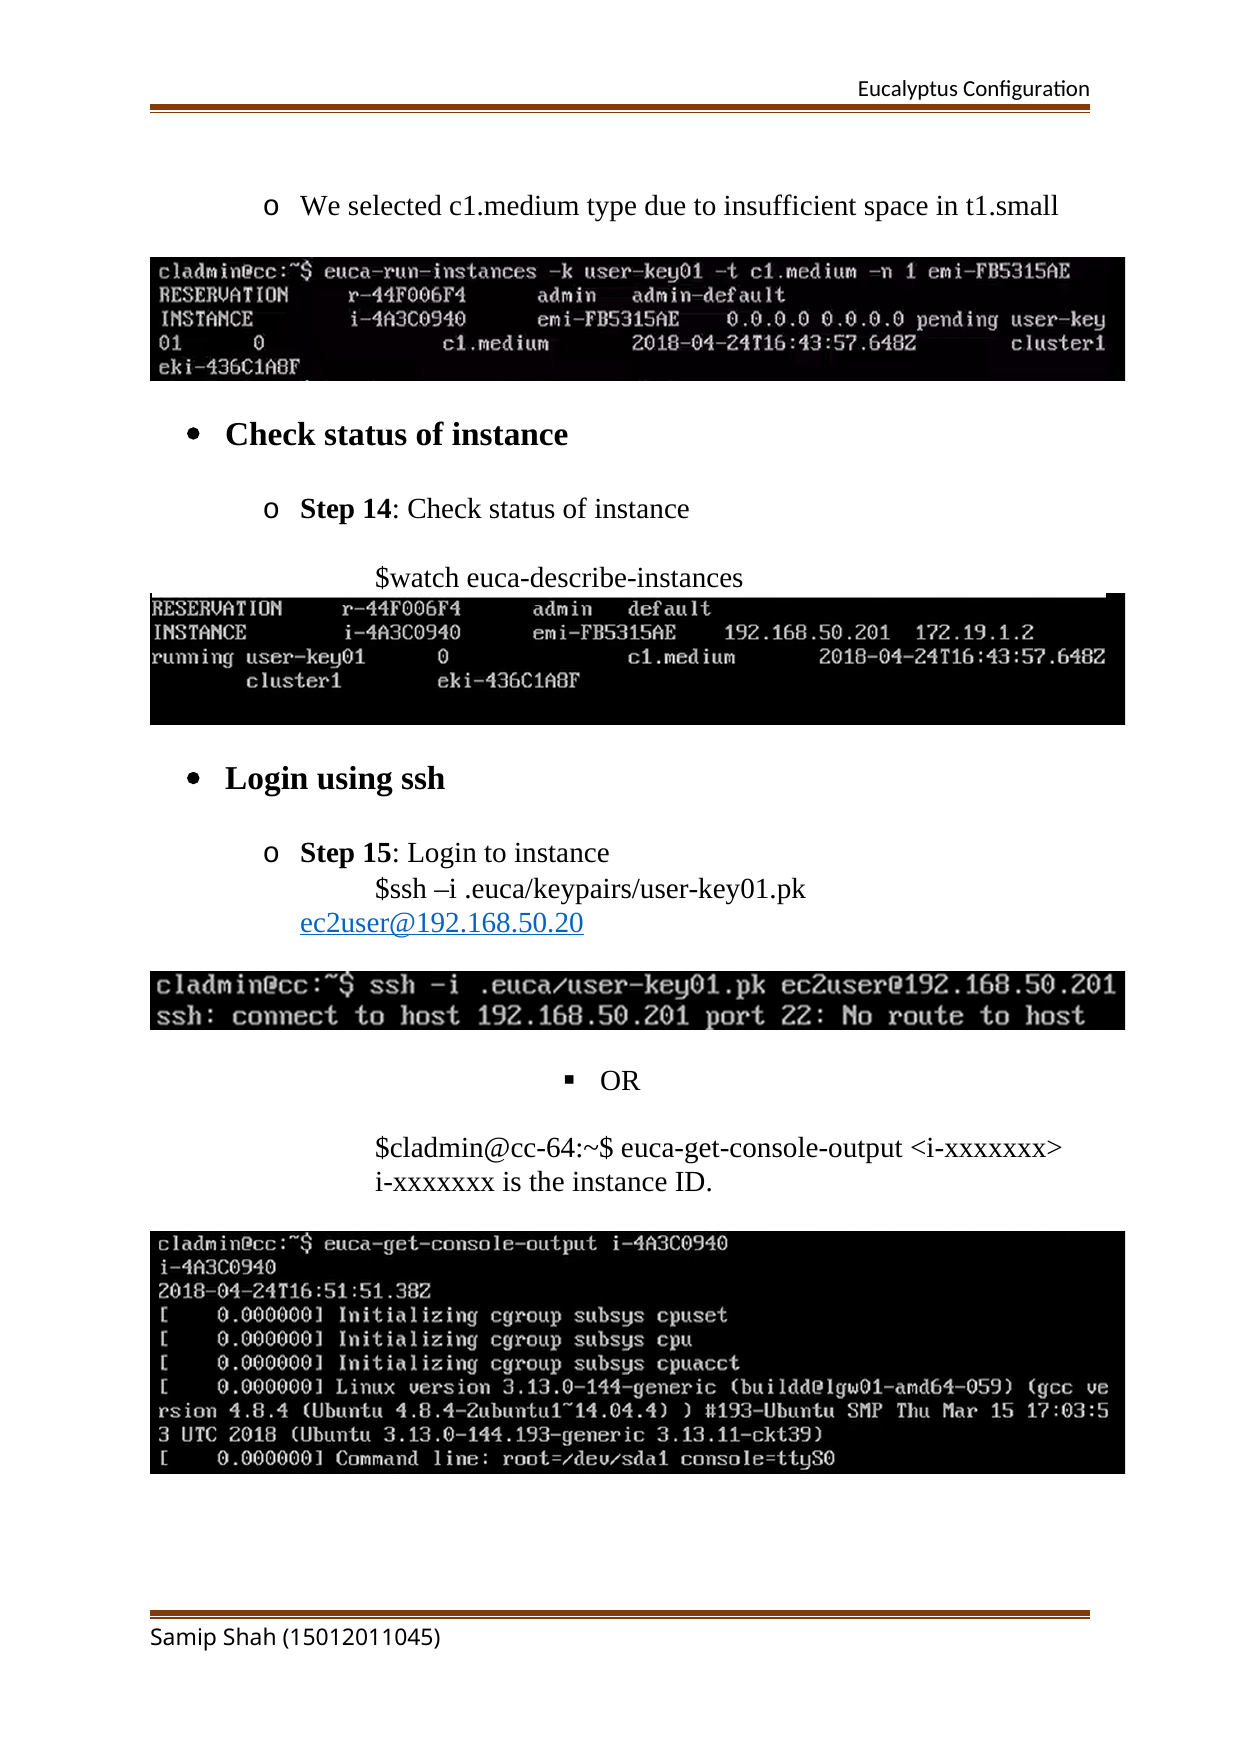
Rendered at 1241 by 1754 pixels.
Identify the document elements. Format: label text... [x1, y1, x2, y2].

list i-xxxxxxx is the instance ID. [300, 1164, 1090, 1198]
list Login using ssh [187, 758, 1090, 797]
list Step 15: Login to instance [262, 835, 1090, 871]
list Step 14: Check status of instance [262, 491, 1090, 527]
list $ssh –i .euca/keypairs/user-key01.pk ec2user@192.168.50.20 [300, 871, 1090, 938]
list $watch euca-describe-instances [300, 560, 1090, 593]
picture [150, 257, 1125, 381]
list Check status of instance [187, 414, 1090, 452]
list We selected c1.medium type due to insufficient space in t1.small [262, 188, 1090, 224]
list $cladmin@cc-64:~$ euca-get-console-output <i-xxxxxxx> [300, 1131, 1090, 1164]
picture [150, 593, 1125, 725]
picture [150, 971, 1125, 1030]
list OR [562, 1063, 1090, 1097]
picture [150, 1231, 1125, 1474]
